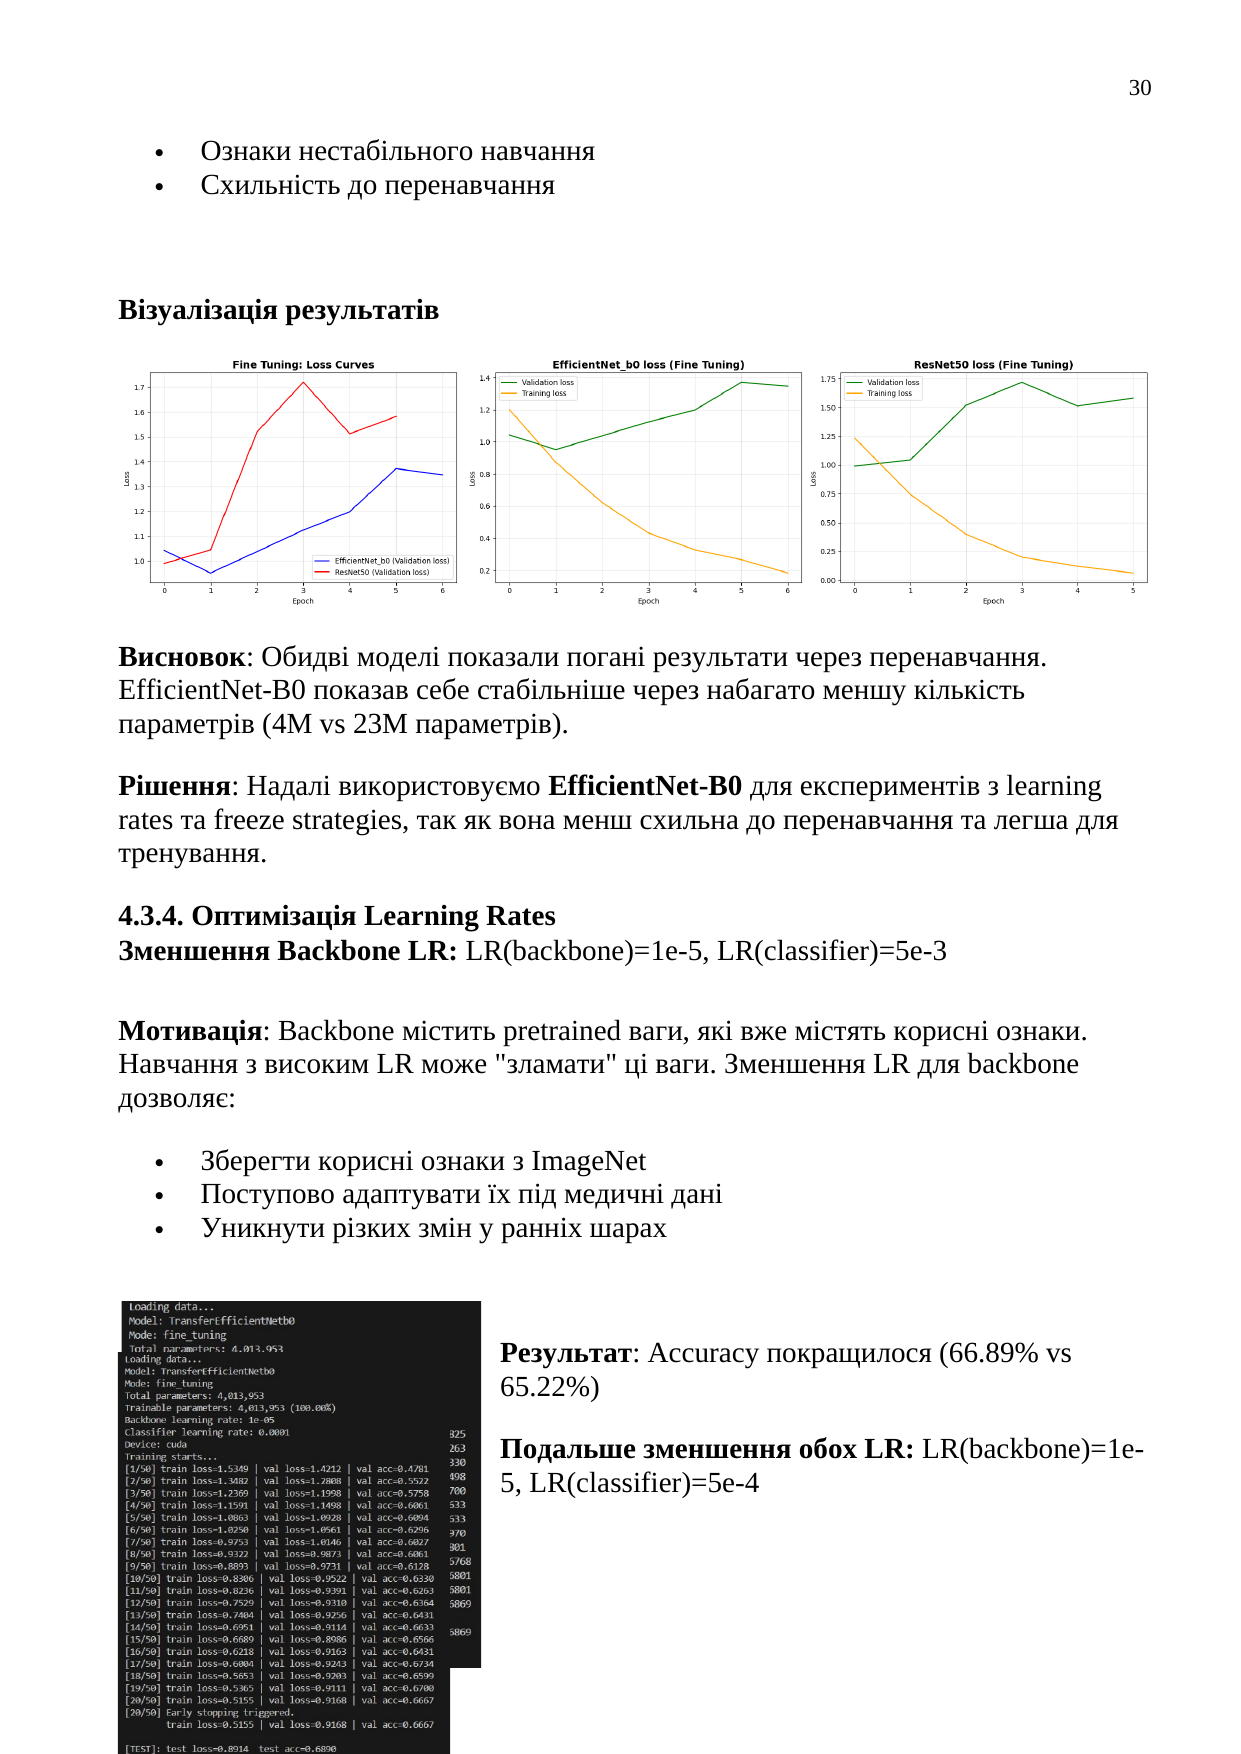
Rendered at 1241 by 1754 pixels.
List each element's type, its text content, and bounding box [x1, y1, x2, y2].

text Подальше зменшення обох LR: LR(backbone)=1e-5, LR(classifier)=5e-4 [482, 1432, 1152, 1499]
list Ознаки нестабільного навчання [156, 133, 1152, 167]
text Результат: Accuracy покращилося (66.89% vs 65.22%) [482, 1335, 1152, 1402]
text Зменшення Backbone LR: LR(backbone)=1e-5, LR(classifier)=5e-3 [118, 933, 1152, 967]
list Поступово адаптувати їх під медичні дані [156, 1176, 1152, 1210]
text Візуалізація результатів [118, 292, 1152, 326]
list Уникнути різких змін у ранніх шарах [156, 1210, 1152, 1243]
text Рішення: Надалі використовуємо EfficientNet-B0 для експериментів з learning rates та freeze strategies, так як вона менш схильна до перенавчання та легша для тренування. [118, 768, 1152, 869]
picture [117, 1301, 482, 1754]
list Зберегти корисні ознаки з ImageNet [156, 1143, 1152, 1176]
list Схильність до перенавчання [156, 167, 1152, 201]
text Висновок: Обидві моделі показали погані результати через перенавчання. EfficientNet-B0 показав себе стабільніше через набагато меншу кількість параметрів (4M vs 23M параметрів). [118, 639, 1152, 739]
picture [118, 355, 1152, 610]
subtitle 4.3.4. Оптимізація Learning Rates [118, 898, 1152, 932]
text Мотивація: Backbone містить pretrained ваги, які вже містять корисні ознаки. Навчання з високим LR може "зламати" ці ваги. Зменшення LR для backbone дозволяє: [118, 1013, 1152, 1114]
